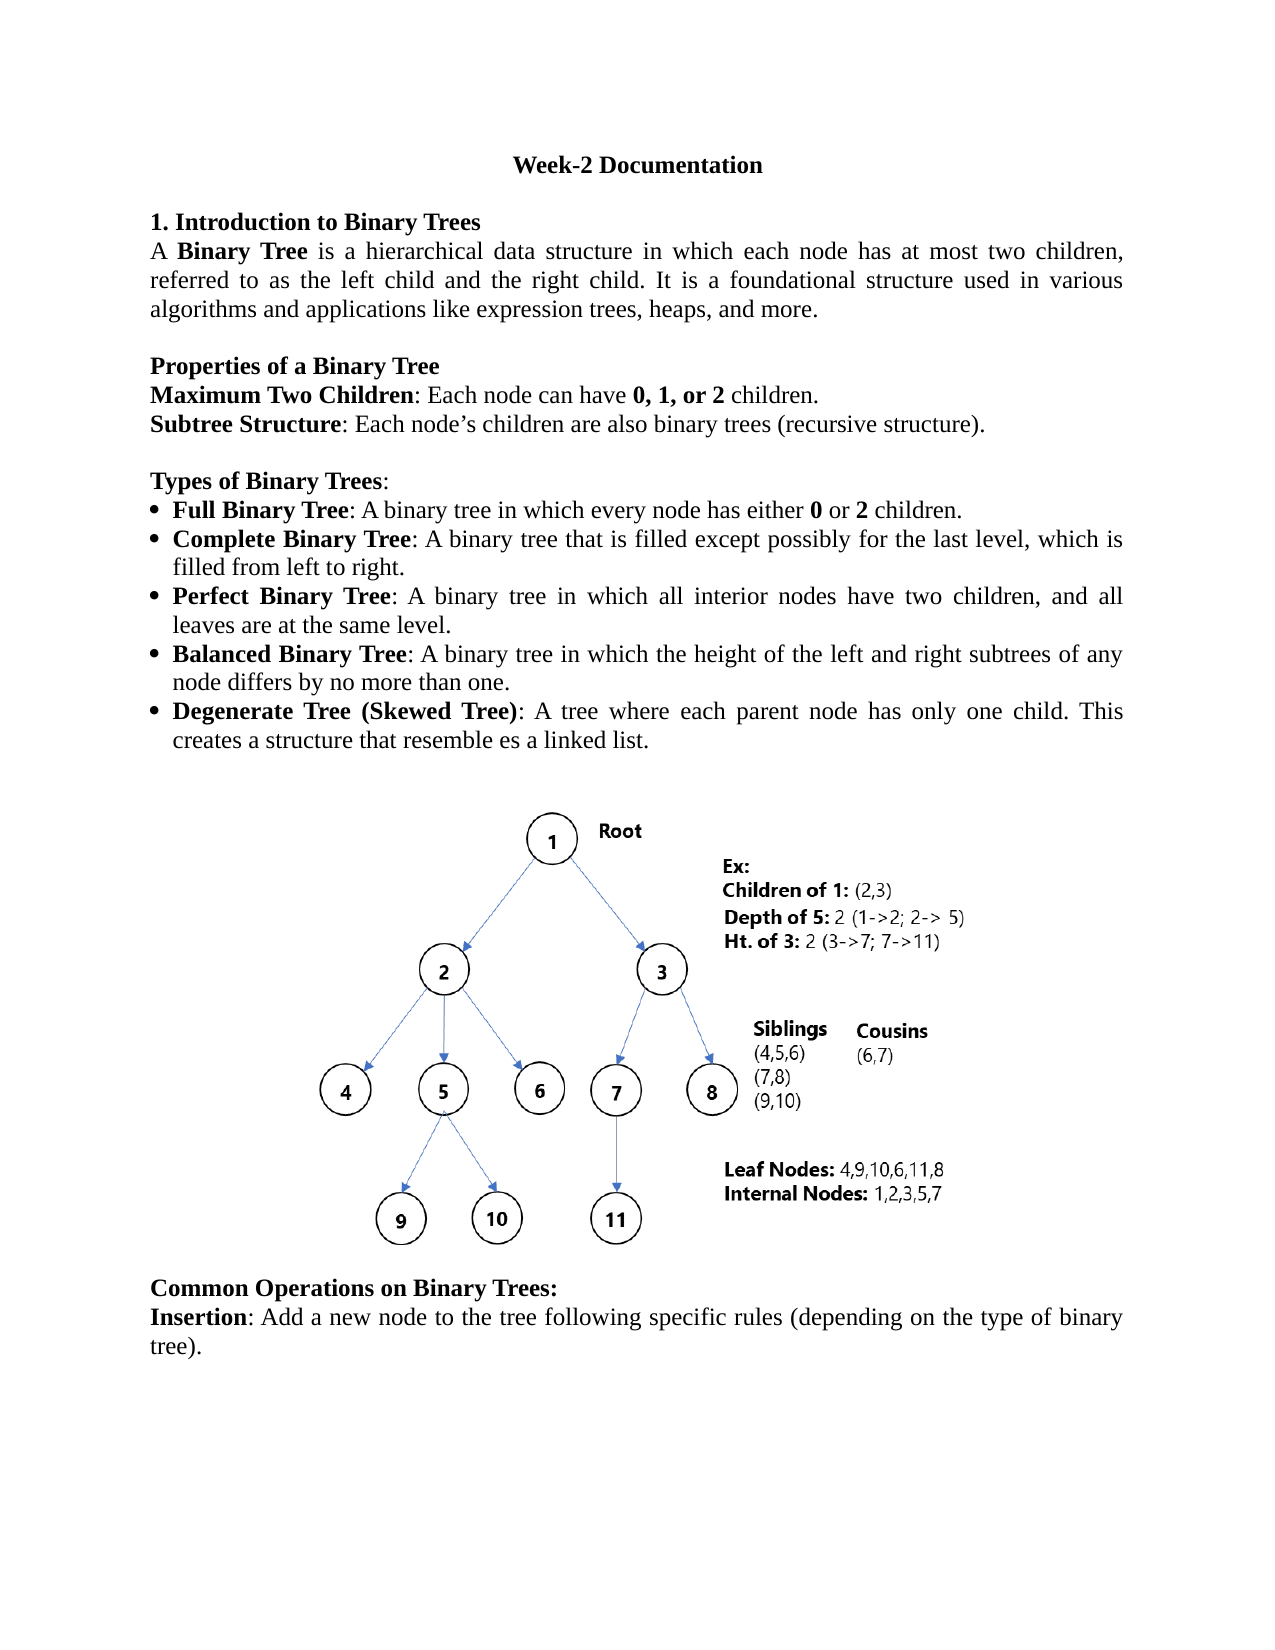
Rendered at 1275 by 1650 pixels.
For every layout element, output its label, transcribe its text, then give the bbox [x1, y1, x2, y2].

text Insertion: Add a new node to the tree following specific rules (depending on the type of binary tree). [150, 1302, 1125, 1360]
list Complete Binary Tree: A binary tree that is filled except possibly for the last level, which is filled from left to right. [150, 524, 1125, 581]
text Types of Binary Trees: [150, 466, 1125, 495]
list Full Binary Tree: A binary tree in which every node has either 0 or 2 children. [150, 495, 1125, 524]
text A Binary Tree is a hierarchical data structure in which each node has at most two children, referred to as the left child and the right child. It is a foundational structure used in various algorithms and applications like expression trees, heaps, and more. [150, 236, 1125, 322]
text Subtree Structure: Each node’s children are also binary trees (recursive structure). [150, 409, 1125, 437]
text 1. Introduction to Binary Trees [150, 207, 1125, 236]
text Maximum Two Children: Each node can have 0, 1, or 2 children. [150, 380, 1125, 409]
text Week-2 Documentation [150, 150, 1125, 179]
text Common Operations on Binary Trees: [150, 1273, 1125, 1302]
picture [319, 811, 979, 1245]
list Perfect Binary Tree: A binary tree in which all interior nodes have two children, and all leaves are at the same level. [150, 581, 1125, 639]
list Degenerate Tree (Skewed Tree): A tree where each parent node has only one child. This creates a structure that resemble es a linked list. [150, 696, 1125, 754]
list Balanced Binary Tree: A binary tree in which the height of the left and right subtrees of any node differs by no more than one. [150, 639, 1125, 696]
text Properties of a Binary Tree [150, 351, 1125, 380]
